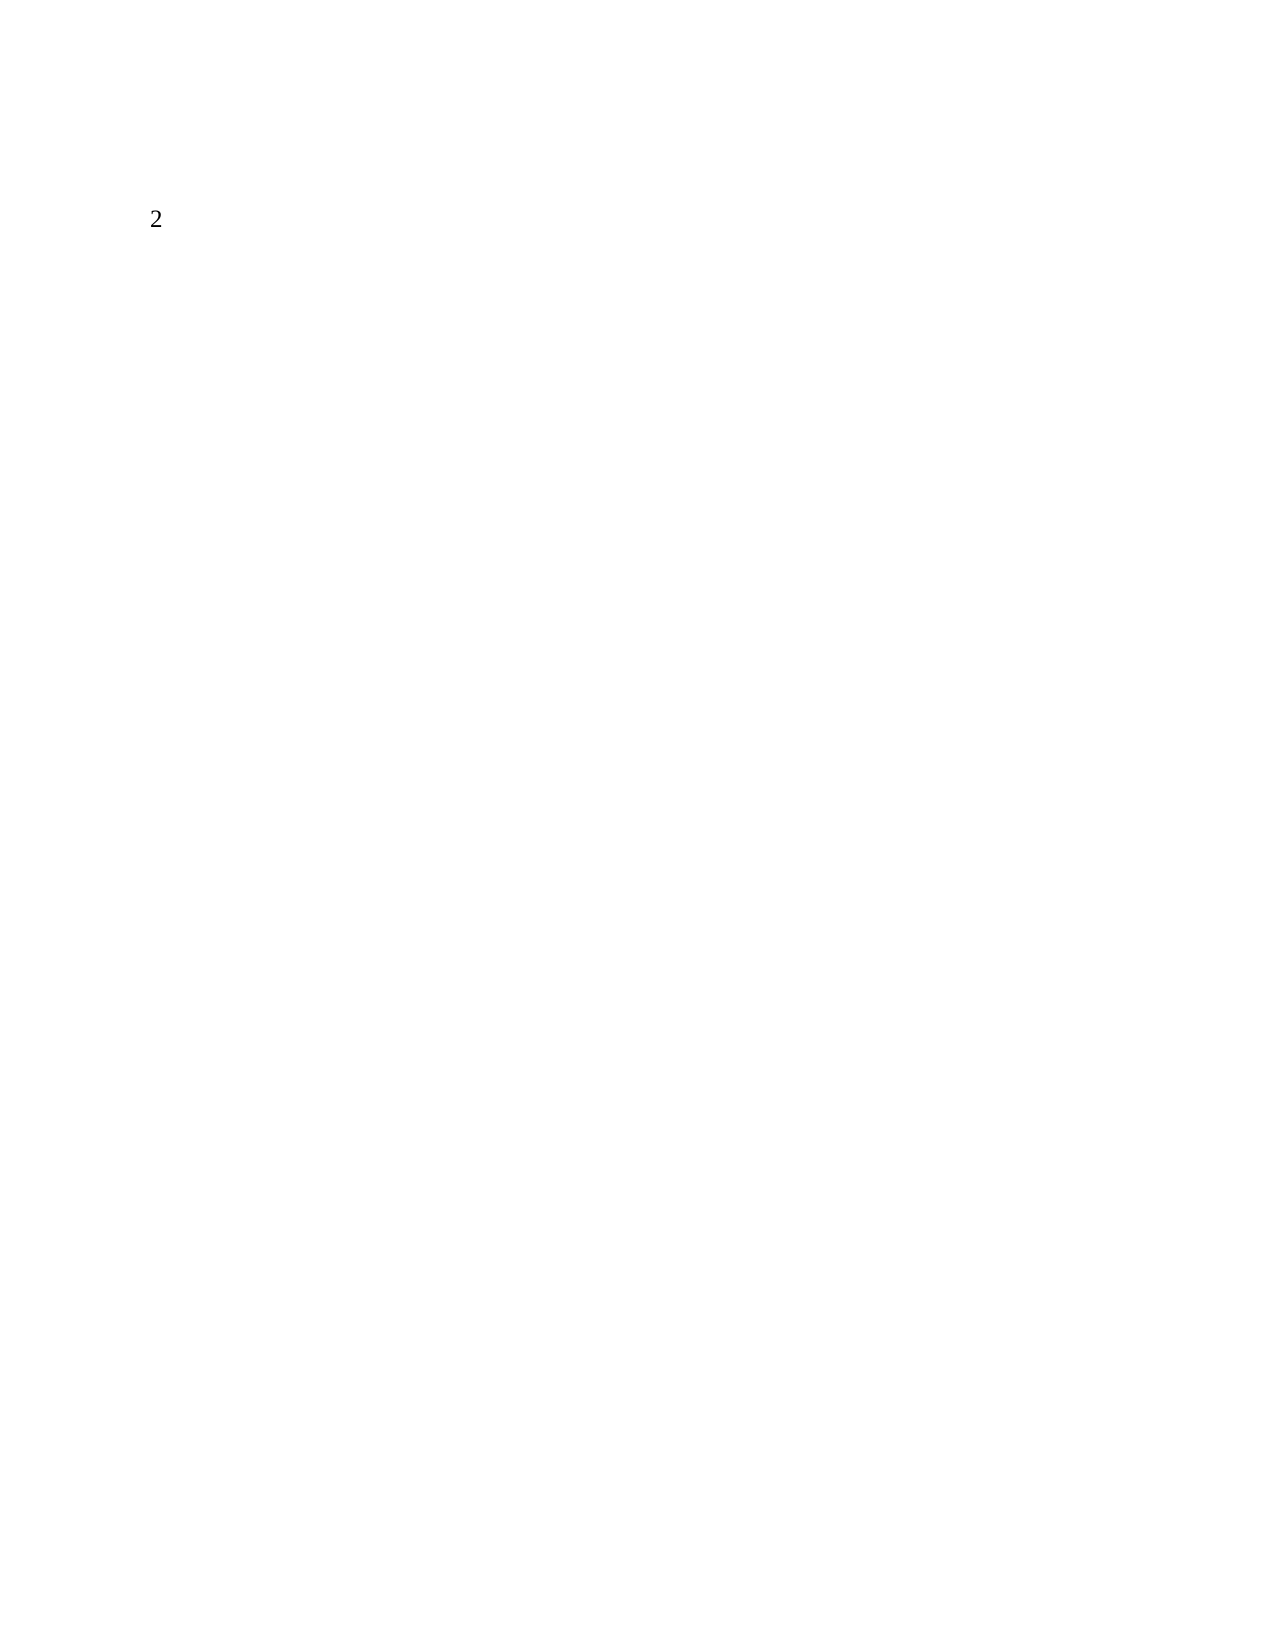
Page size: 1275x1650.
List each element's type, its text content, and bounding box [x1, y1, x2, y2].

text 2 [150, 204, 1125, 233]
